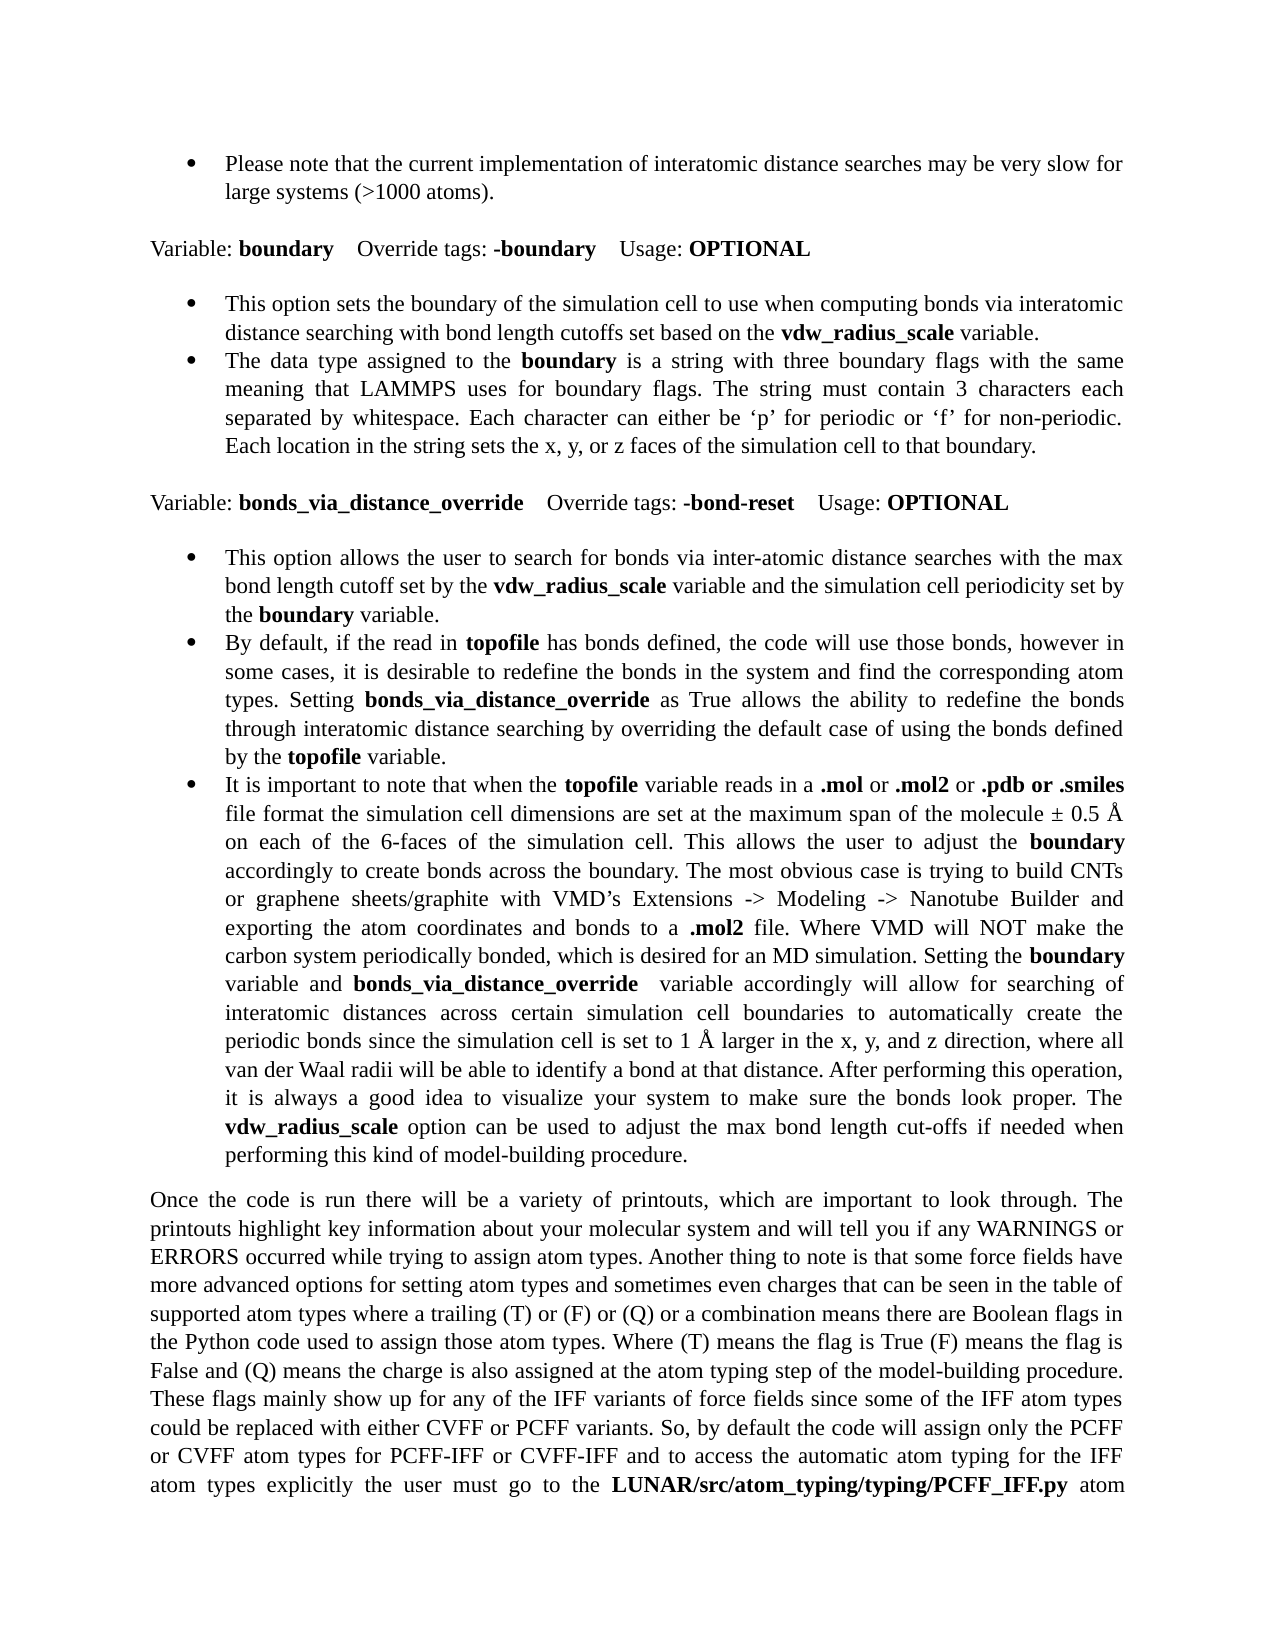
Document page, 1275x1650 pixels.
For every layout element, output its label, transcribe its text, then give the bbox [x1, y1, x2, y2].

list Variable: boundary Override tags: -boundary Usage: OPTIONAL [150, 235, 1125, 262]
list Variable: bonds_via_distance_override Override tags: -bond-reset Usage: OPTIONAL [150, 489, 1125, 516]
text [150, 1186, 1125, 1497]
list It is important to note that when the topofile variable reads in a .mol or .mol2 or .pdb or .smiles file format the simulation cell dimensions are set at the maximum span of the molecule ± 0.5 Å on each of the 6-faces of the simulation cell. This allows the user to adjust the boundary accordingly to create bonds across the boundary. The most obvious case is trying to build CNTs or graphene sheets/graphite with VMD’s Extensions -> Modeling -> Nanotube Builder and exporting the atom coordinates and bonds to a .mol2 file. Where VMD will NOT make the carbon system periodically bonded, which is desired for an MD simulation. Setting the boundary variable and bonds_via_distance_override variable accordingly will allow for searching of interatomic distances across certain simulation cell boundaries to automatically create the periodic bonds since the simulation cell is set to 1 Å larger in the x, y, and z direction, where all van der Waal radii will be able to identify a bond at that distance. After performing this operation, it is always a good idea to visualize your system to make sure the bonds look proper. The vdw_radius_scale option can be used to adjust the max bond length cut-offs if needed when performing this kind of model-building procedure. [187, 771, 1125, 1167]
list The data type assigned to the boundary is a string with three boundary flags with the same meaning that LAMMPS uses for boundary flags. The string must contain 3 characters each separated by whitespace. Each character can either be ‘p’ for periodic or ‘f’ for non-periodic. Each location in the string sets the x, y, or z faces of the simulation cell to that boundary. [187, 347, 1125, 459]
list This option allows the user to search for bonds via inter-atomic distance searches with the max bond length cutoff set by the vdw_radius_scale variable and the simulation cell periodicity set by the boundary variable. [187, 544, 1125, 627]
list By default, if the read in topofile has bonds defined, the code will use those bonds, however in some cases, it is desirable to redefine the bonds in the system and find the corresponding atom types. Setting bonds_via_distance_override as True allows the ability to redefine the bonds through interatomic distance searching by overriding the default case of using the bonds defined by the topofile variable. [187, 629, 1125, 769]
list Please note that the current implementation of interatomic distance searches may be very slow for large systems (>1000 atoms). [187, 150, 1125, 205]
list This option sets the boundary of the simulation cell to use when computing bonds via interatomic distance searching with bond length cutoffs set based on the vdw_radius_scale variable. [187, 290, 1125, 345]
